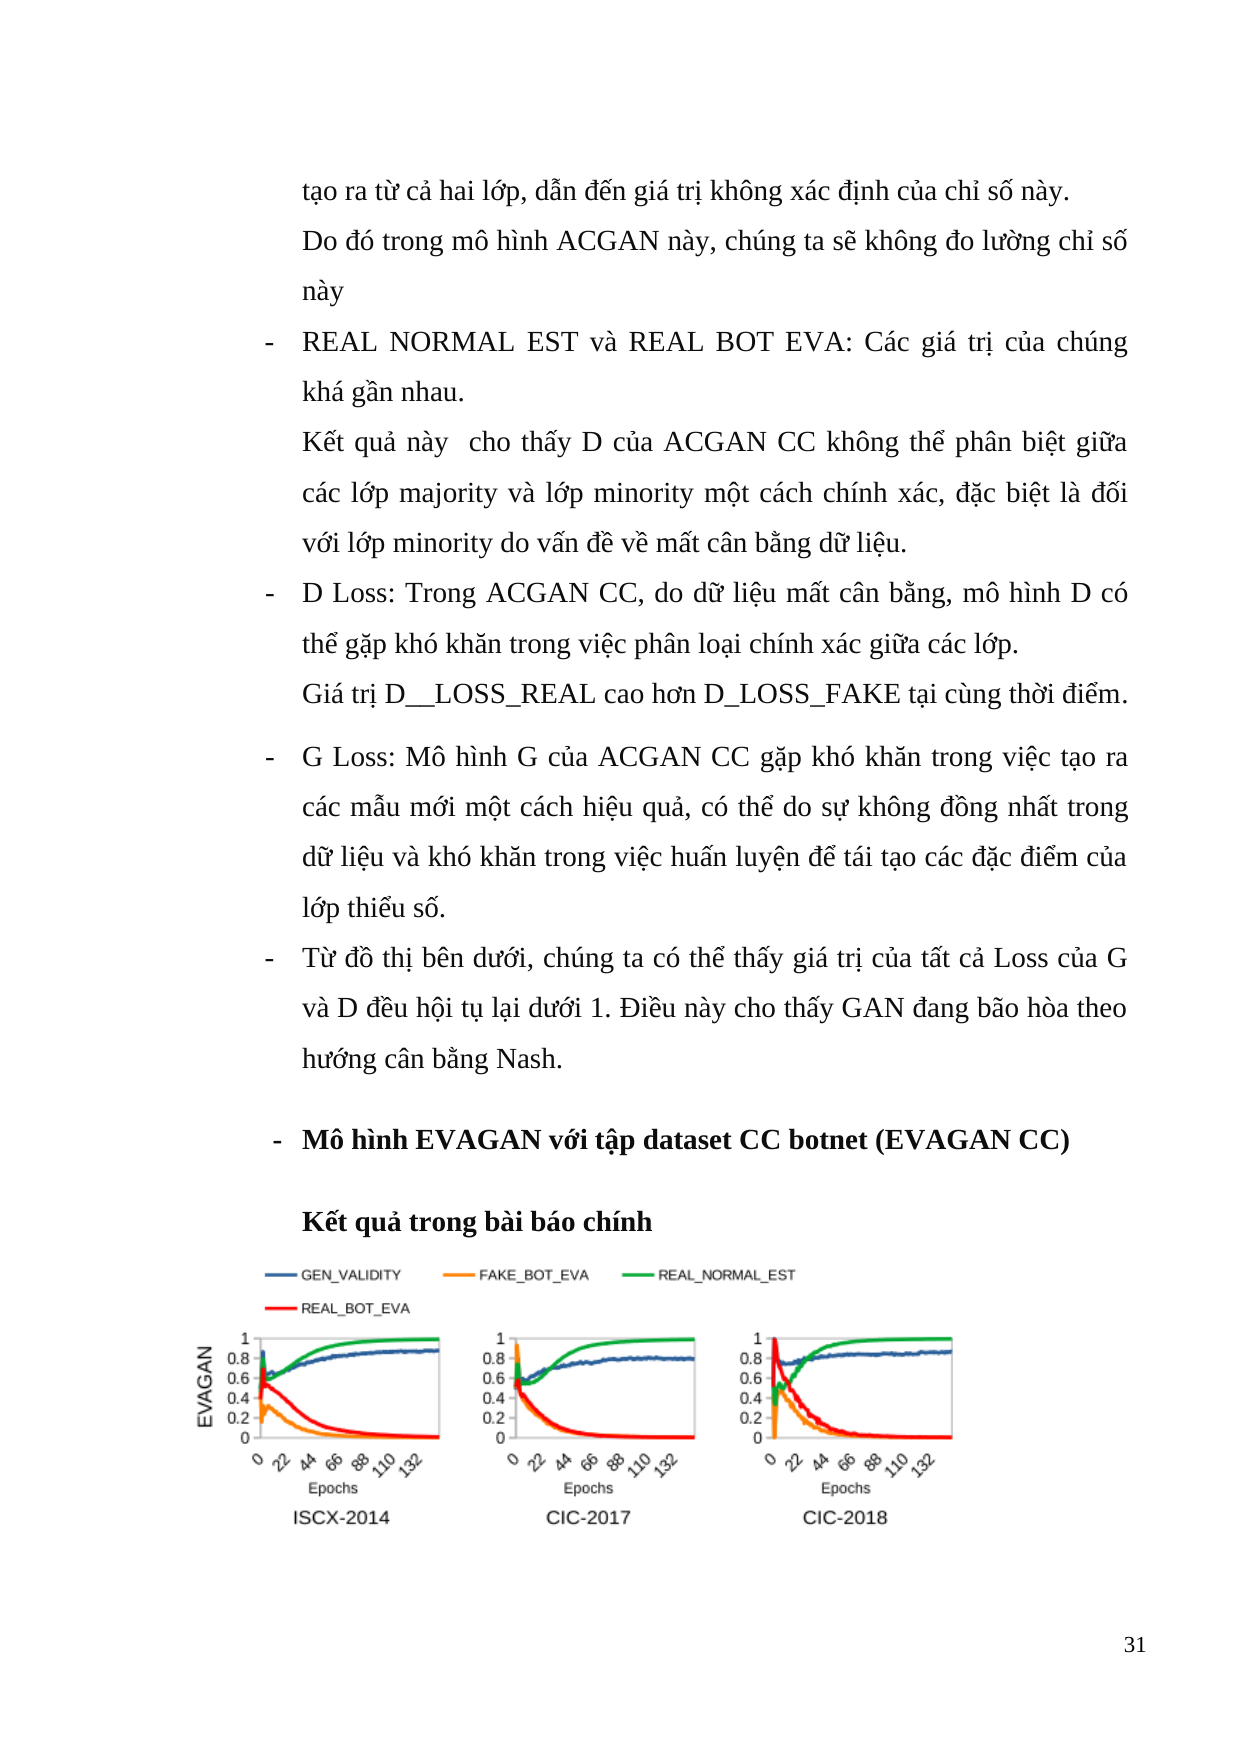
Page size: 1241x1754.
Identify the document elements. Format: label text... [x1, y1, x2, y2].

text Kết quả này cho thấy D của ACGAN CC không thể phân biệt giữa các lớp majority và lớp minority một cách chính xác, đặc biệt là đối với lớp minority do vấn đề về mất cân bằng dữ liệu. [302, 424, 1129, 559]
list G Loss: Mô hình G của ACGAN CC gặp khó khăn trong việc tạo ra các mẫu mới một cách hiệu quả, có thể do sự không đồng nhất trong dữ liệu và khó khăn trong việc huấn luyện để tái tạo các đặc điểm của lớp thiểu số. [265, 739, 1129, 923]
list D Loss: Trong ACGAN CC, do dữ liệu mất cân bằng, mô hình D có thể gặp khó khăn trong việc phân loại chính xác giữa các lớp. [265, 575, 1129, 659]
text Giá trị D__LOSS_REAL cao hơn D_LOSS_FAKE tại cùng thời điểm. [302, 676, 1129, 709]
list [264, 173, 1129, 206]
picture [176, 1253, 987, 1532]
text Kết quả trong bài báo chính [302, 1204, 1129, 1237]
list Từ đồ thị bên dưới, chúng ta có thể thấy giá trị của tất cả Loss của G và D đều hội tụ lại dưới 1. Điều này cho thấy GAN đang bão hòa theo hướng cân bằng Nash. [264, 940, 1129, 1074]
text Do đó trong mô hình ACGAN này, chúng ta sẽ không đo lường chỉ số này [302, 223, 1129, 307]
list REAL NORMAL EST và REAL BOT EVA: Các giá trị của chúng khá gần nhau. [264, 324, 1129, 408]
text - Mô hình EVAGAN với tập dataset CC botnet (EVAGAN CC) [272, 1122, 1129, 1156]
